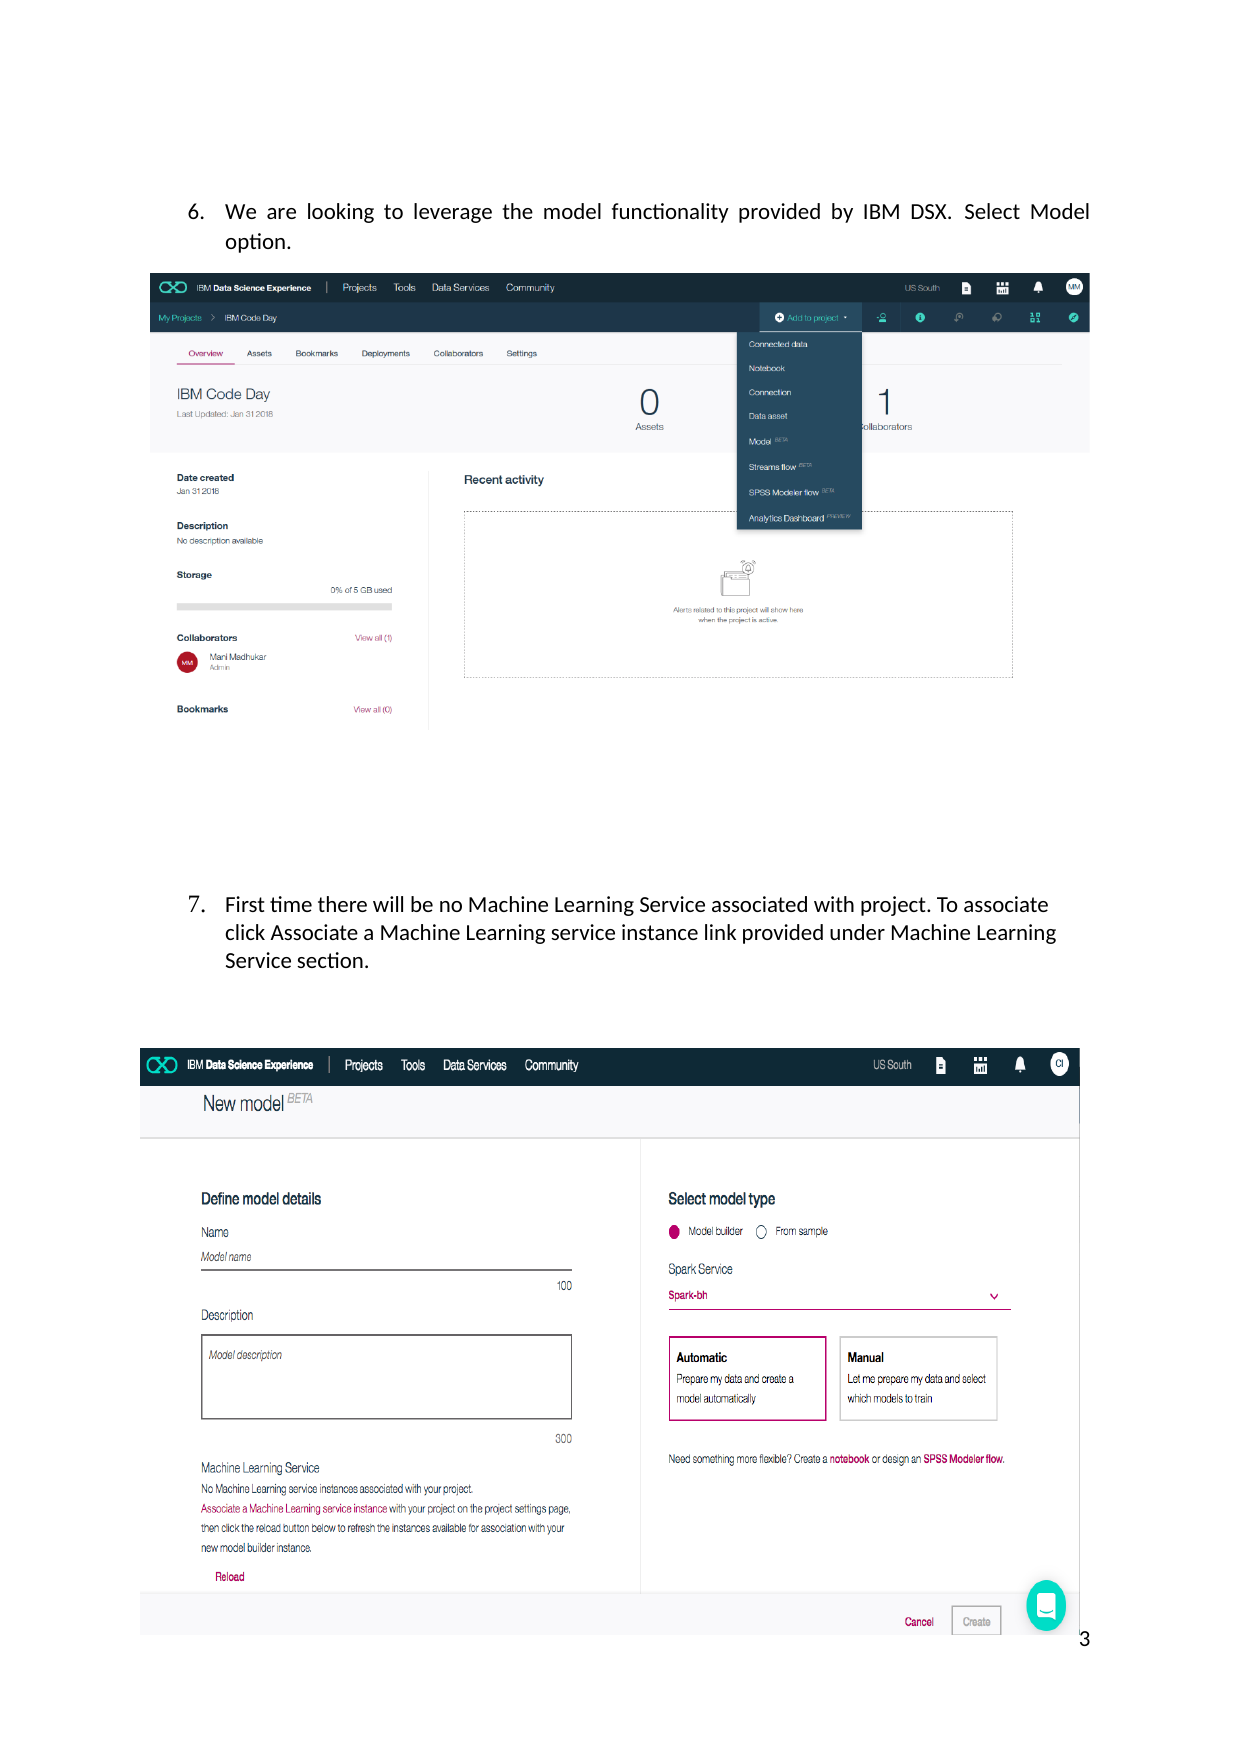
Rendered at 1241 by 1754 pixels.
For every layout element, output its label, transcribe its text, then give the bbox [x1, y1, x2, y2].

picture [140, 1048, 1080, 1635]
list We are looking to leverage the model functionality provided by IBM DSX. Select Model option. [187, 197, 1090, 255]
picture [150, 273, 1090, 730]
list First time there will be no Machine Learning Service associated with project. To associate click Associate a Machine Learning service instance link provided under Machine Learning Service section. [187, 889, 1090, 974]
